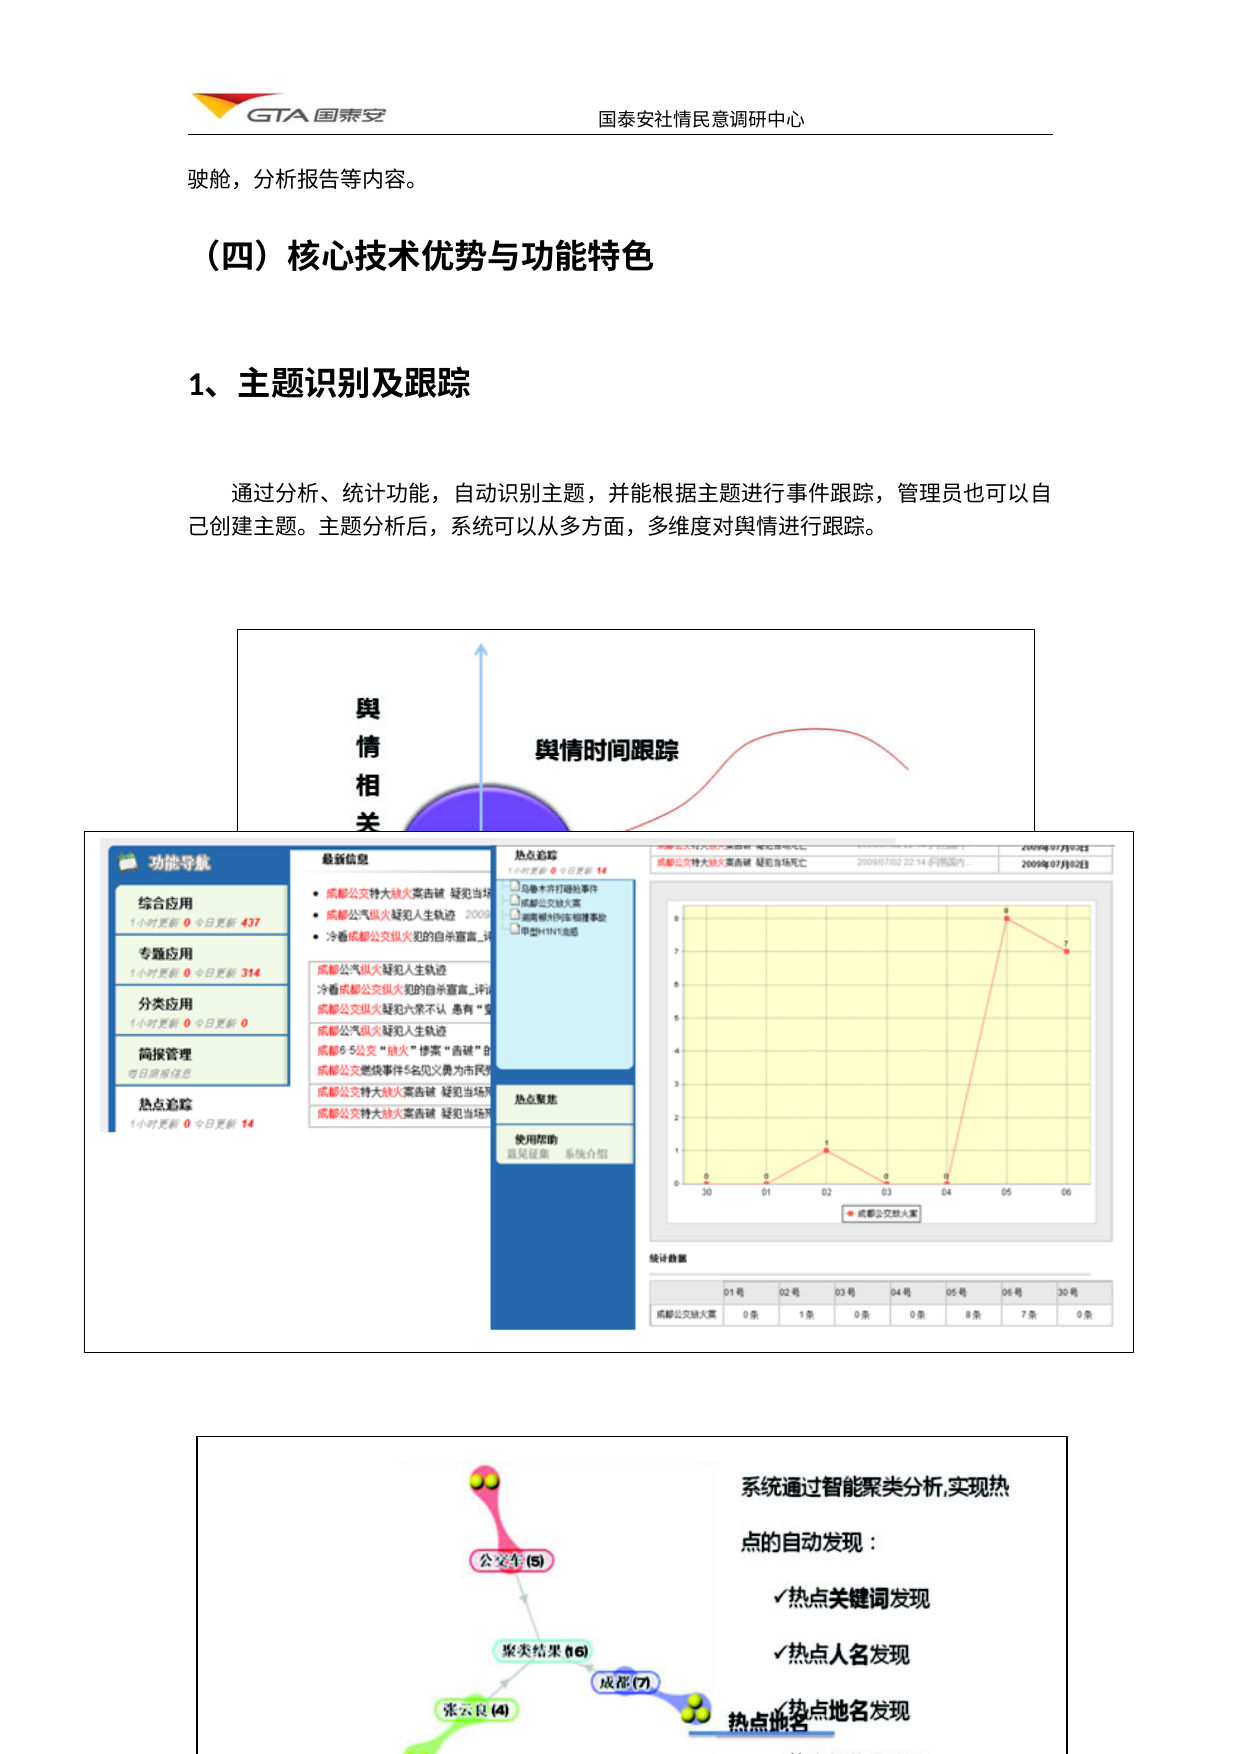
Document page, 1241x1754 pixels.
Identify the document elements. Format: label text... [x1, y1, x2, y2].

subtitle （四）核心技术优势与功能特色 [187, 222, 1053, 287]
subtitle 1、主题识别及跟踪 [187, 349, 1053, 414]
picture [236, 1443, 1028, 1754]
text 通过分析、统计功能，自动识别主题，并能根据主题进行事件跟踪，管理员也可以自己创建主题。主题分析后，系统可以从多方面，多维度对舆情进行跟踪。 [187, 476, 1053, 541]
picture [99, 838, 1118, 1333]
picture [187, 88, 395, 126]
picture [324, 637, 948, 831]
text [187, 162, 1053, 194]
